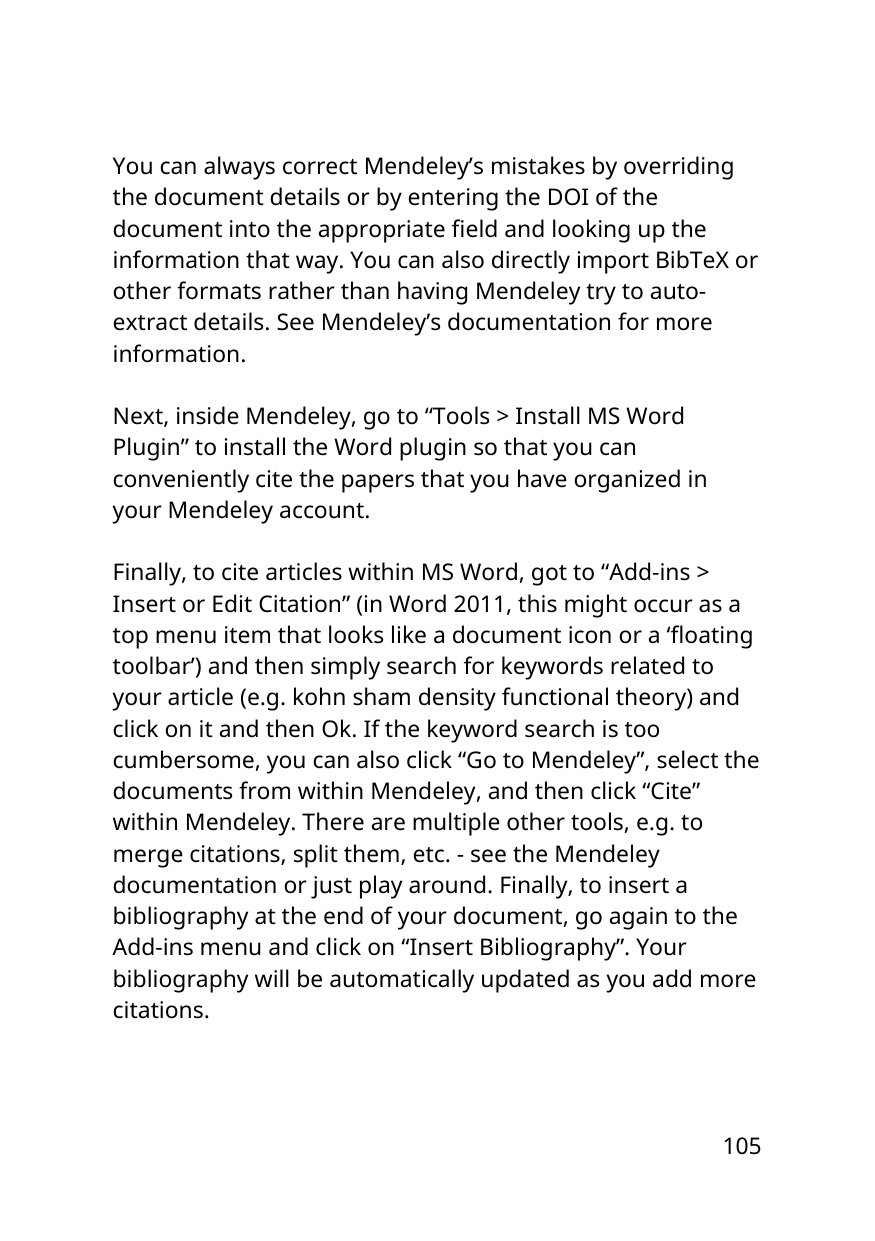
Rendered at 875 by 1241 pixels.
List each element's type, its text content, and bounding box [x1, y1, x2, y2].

text Finally, to cite articles within MS Word, got to “Add-ins > Insert or Edit Citation” (in Word 2011, this might occur as a top menu item that looks like a document icon or a ‘floating toolbar’) and then simply search for keywords related to your article (e.g. kohn sham density functional theory) and click on it and then Ok. If the keyword search is too cumbersome, you can also click “Go to Mendeley”, select the documents from within Mendeley, and then click “Cite” within Mendeley. There are multiple other tools, e.g. to merge citations, split them, etc. - see the Mendeley documentation or just play around. Finally, to insert a bibliography at the end of your document, go again to the Add-ins menu and click on “Insert Bibliography”. Your bibliography will be automatically updated as you add more citations. [112, 556, 762, 1025]
text Next, inside Mendeley, go to “Tools > Install MS Word Plugin” to install the Word plugin so that you can conveniently cite the papers that you have organized in your Mendeley account. [112, 400, 762, 525]
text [112, 150, 762, 369]
